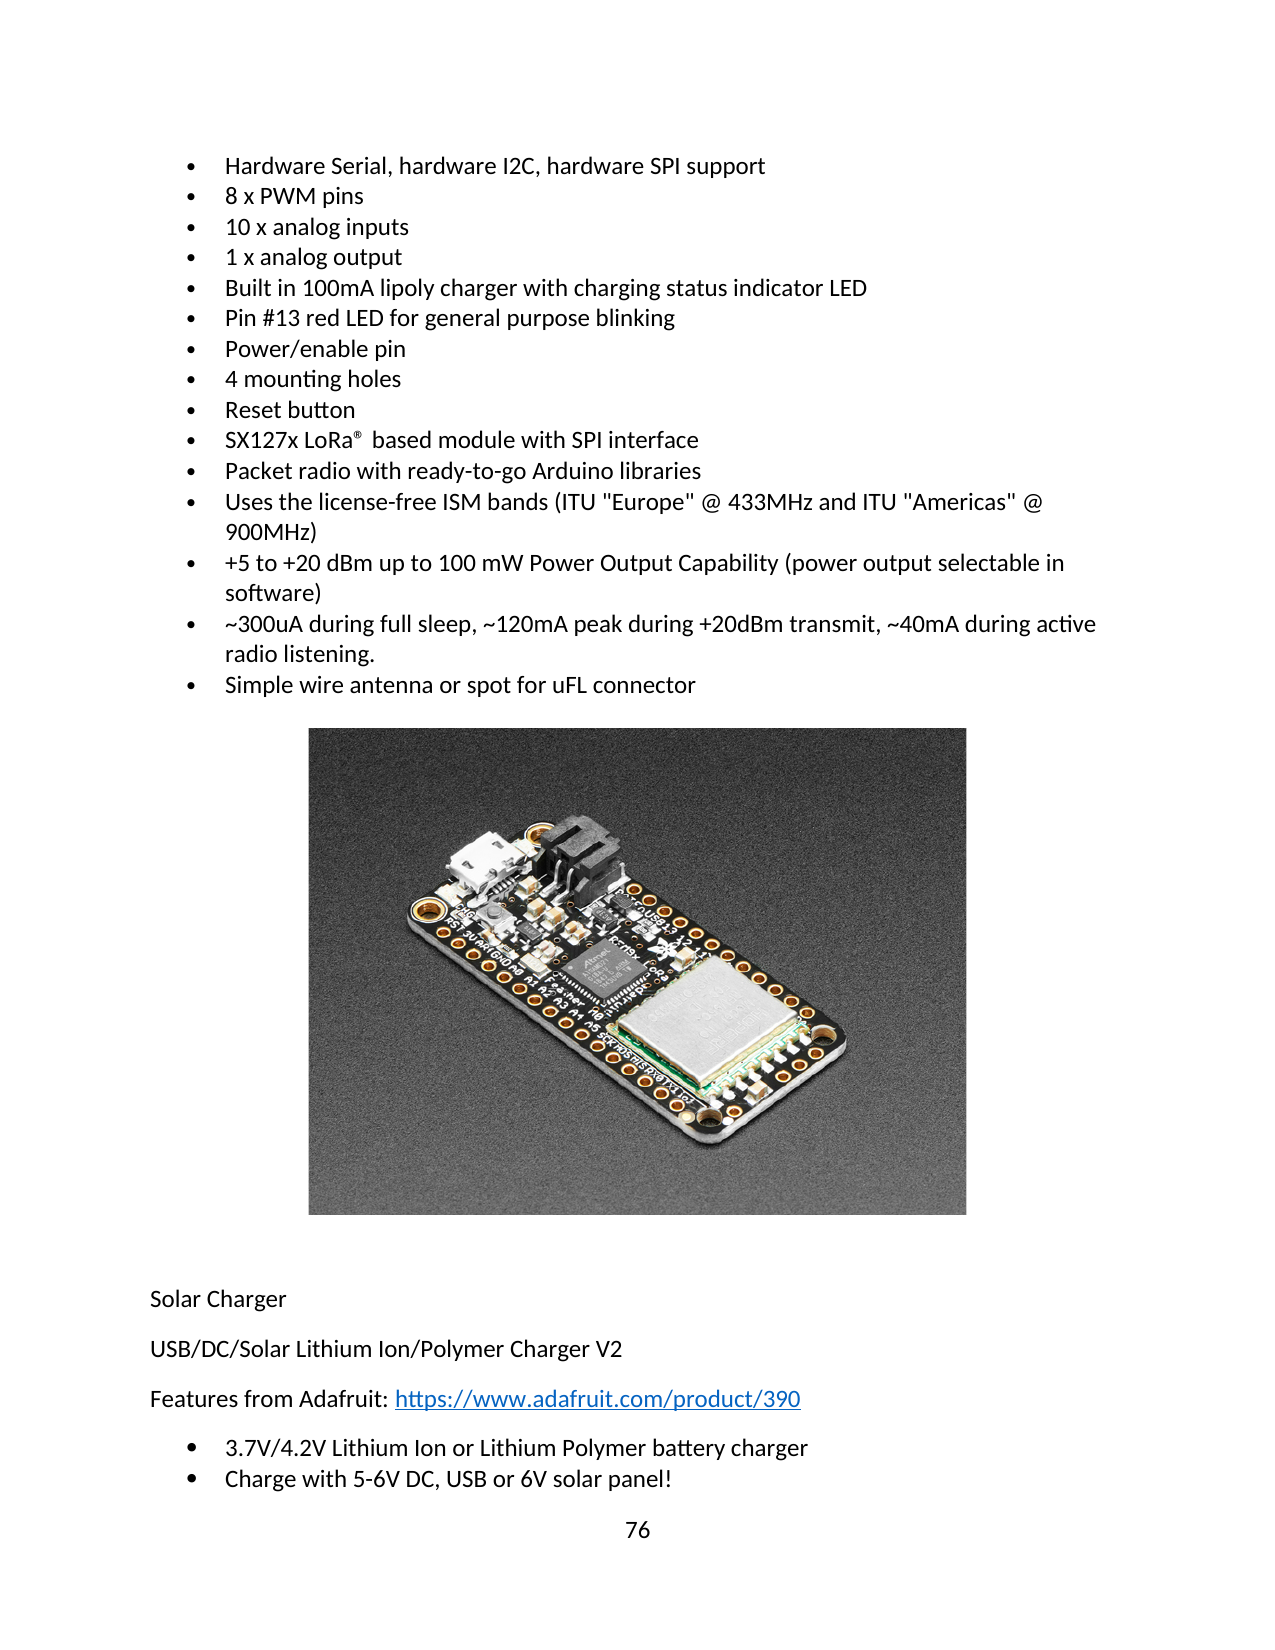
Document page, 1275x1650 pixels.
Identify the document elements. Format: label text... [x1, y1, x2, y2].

list Built in 100mA lipoly charger with charging status indicator LED [187, 272, 1125, 303]
text USB/DC/Solar Lithium Ion/Polymer Charger V2 [150, 1333, 1125, 1364]
list 8 x PWM pins [187, 181, 1125, 211]
list 1 x analog output [187, 242, 1125, 272]
list Reset button [187, 394, 1125, 425]
text Features from Adafruit: https://www.adafruit.com/product/390 [150, 1383, 1125, 1413]
list SX127x LoRa® based module with SPI interface [187, 425, 1125, 455]
list Uses the license-free ISM bands (ITU "Europe" @ 433MHz and ITU "Americas" @ 900MHz) [187, 486, 1125, 547]
list 3.7V/4.2V Lithium Ion or Lithium Polymer battery charger [187, 1432, 1125, 1463]
list Charge with 5-6V DC, USB or 6V solar panel! [187, 1463, 1125, 1493]
text Solar Charger [150, 1283, 1125, 1314]
list 4 mounting holes [187, 364, 1125, 394]
list Hardware Serial, hardware I2C, hardware SPI support [187, 150, 1125, 181]
list 10 x analog inputs [187, 211, 1125, 242]
list Power/enable pin [187, 333, 1125, 364]
list Packet radio with ready-to-go Arduino libraries [187, 455, 1125, 486]
list +5 to +20 dBm up to 100 mW Power Output Capability (power output selectable in software) [187, 547, 1125, 608]
list ~300uA during full sleep, ~120mA peak during +20dBm transmit, ~40mA during active radio listening. [187, 608, 1125, 669]
list Pin #13 red LED for general purpose blinking [187, 303, 1125, 333]
picture [308, 728, 967, 1215]
list Simple wire antenna or spot for uFL connector [187, 669, 1125, 699]
